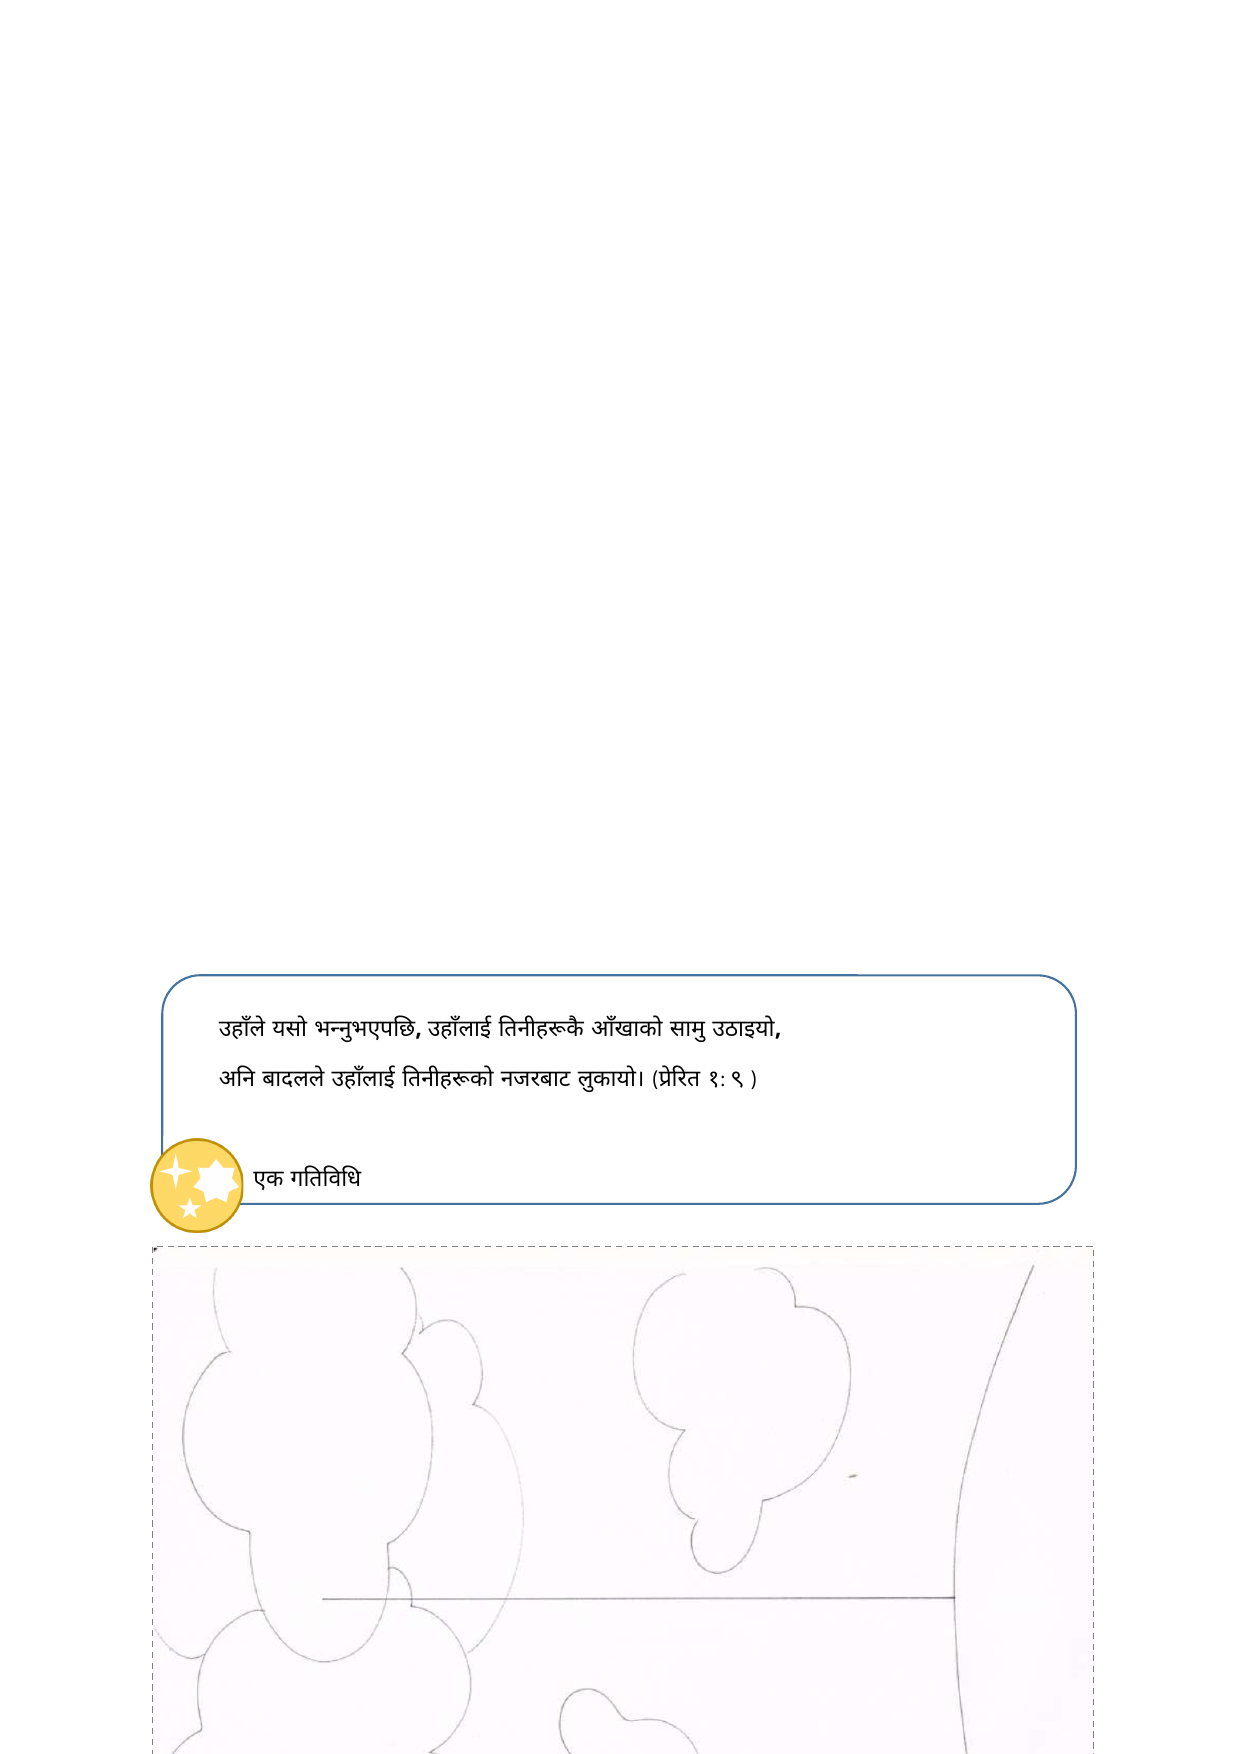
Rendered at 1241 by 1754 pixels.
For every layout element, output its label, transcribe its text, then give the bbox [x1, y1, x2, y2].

picture [155, 1248, 1092, 1754]
text उहाँले यसो भन्‍नुभएपछि, उहाँलाई तिनीहरूकै आँखाको सामु उठाइयो, [150, 1015, 1090, 1046]
text अनि बादलले उहाँलाई तिनीहरूको नजरबाट लुकायो। (प्रेरित १: ९ ) [150, 1065, 1090, 1094]
picture [150, 1138, 244, 1233]
text एक गतिविधि [244, 1165, 1090, 1191]
